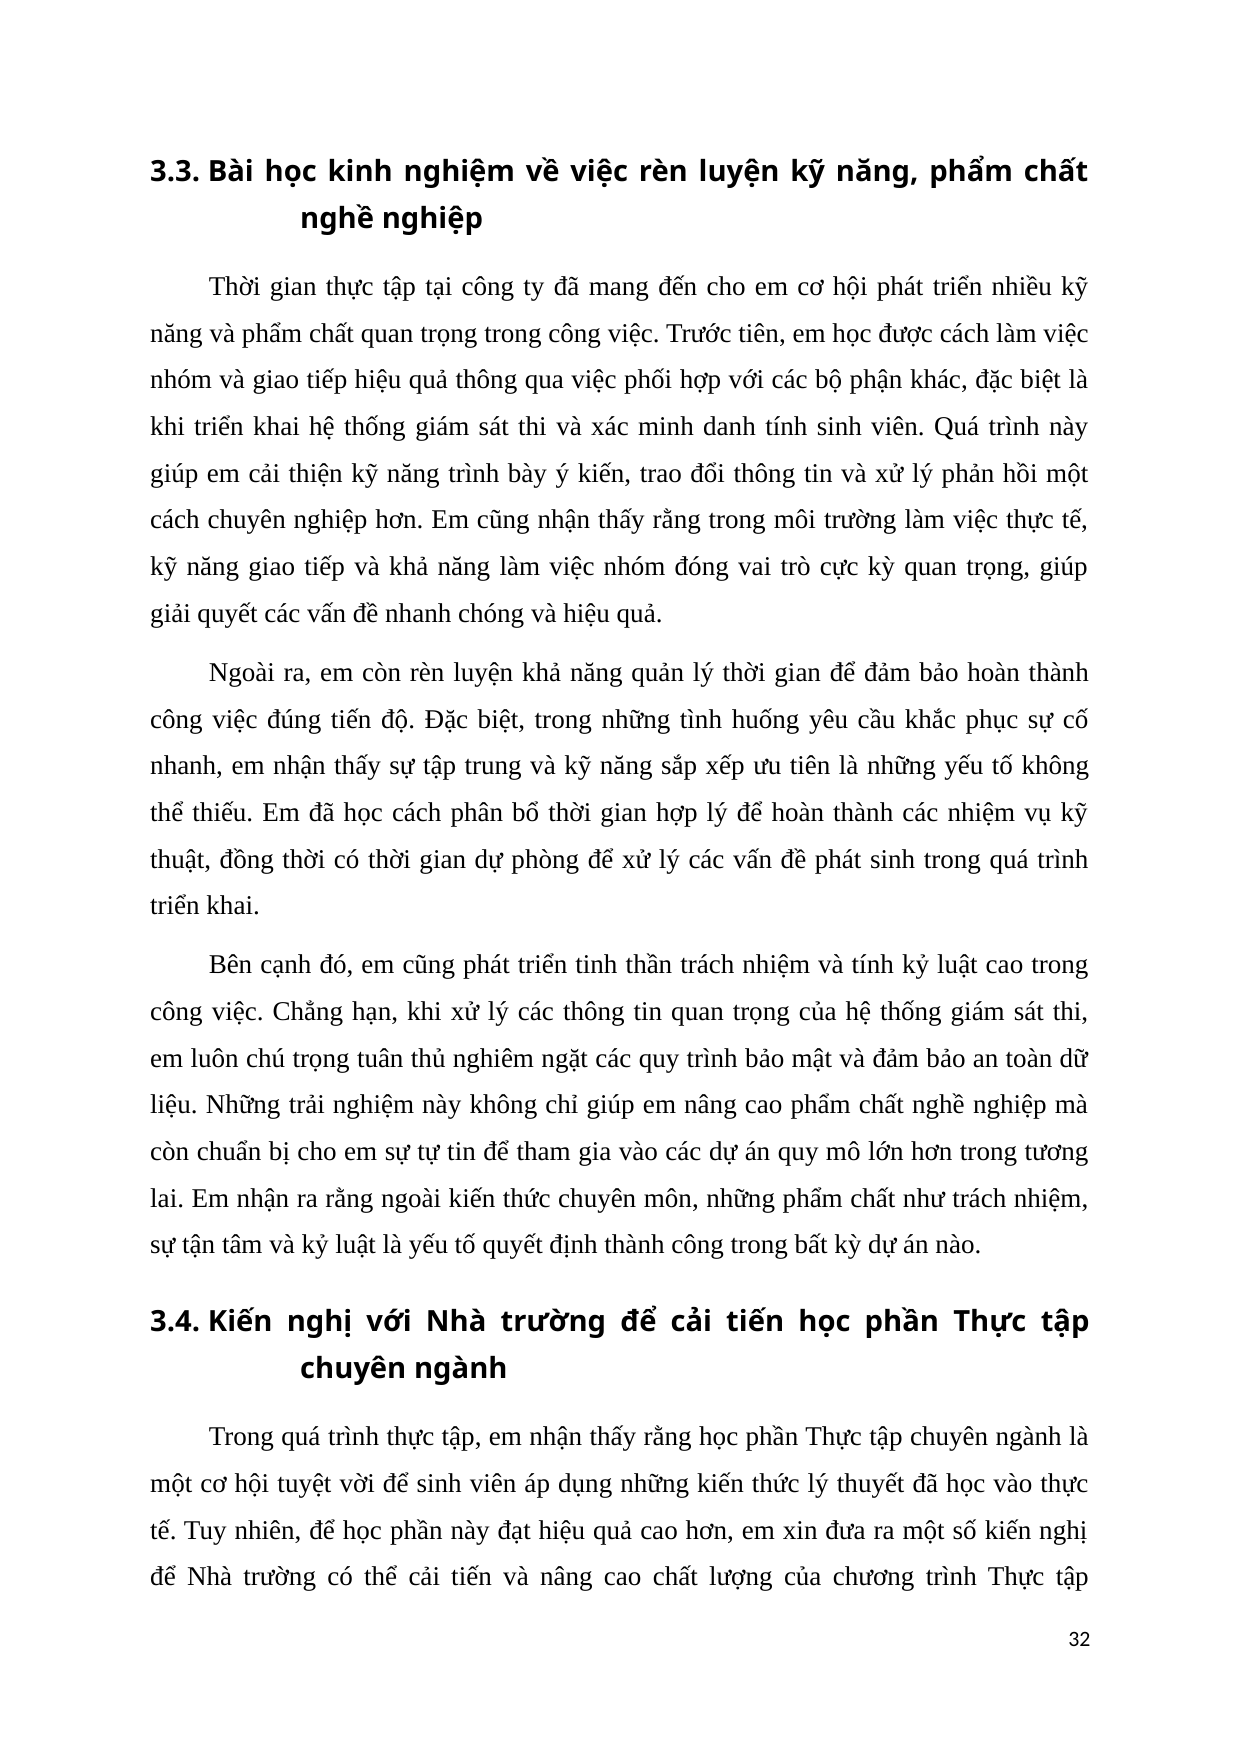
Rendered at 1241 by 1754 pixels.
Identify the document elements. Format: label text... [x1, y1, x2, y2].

text Bên cạnh đó, em cũng phát triển tinh thần trách nhiệm và tính kỷ luật cao trong công việc. Chẳng hạn, khi xử lý các thông tin quan trọng của hệ thống giám sát thi, em luôn chú trọng tuân thủ nghiêm ngặt các quy trình bảo mật và đảm bảo an toàn dữ liệu. Những trải nghiệm này không chỉ giúp em nâng cao phẩm chất nghề nghiệp mà còn chuẩn bị cho em sự tự tin để tham gia vào các dự án quy mô lớn hơn trong tương lai. Em nhận ra rằng ngoài kiến thức chuyên môn, những phẩm chất như trách nhiệm, sự tận tâm và kỷ luật là yếu tố quyết định thành công trong bất kỳ dự án nào. [150, 948, 1090, 1260]
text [150, 1420, 1090, 1592]
text Kiến nghị với Nhà trường để cải tiến học phần Thực tập chuyên ngành [150, 1300, 1090, 1387]
text Bài học kinh nghiệm về việc rèn luyện kỹ năng, phẩm chất nghề nghiệp [150, 150, 1090, 237]
text Ngoài ra, em còn rèn luyện khả năng quản lý thời gian để đảm bảo hoàn thành công việc đúng tiến độ. Đặc biệt, trong những tình huống yêu cầu khắc phục sự cố nhanh, em nhận thấy sự tập trung và kỹ năng sắp xếp ưu tiên là những yếu tố không thể thiếu. Em đã học cách phân bổ thời gian hợp lý để hoàn thành các nhiệm vụ kỹ thuật, đồng thời có thời gian dự phòng để xử lý các vấn đề phát sinh trong quá trình triển khai. [150, 656, 1090, 921]
text Thời gian thực tập tại công ty đã mang đến cho em cơ hội phát triển nhiều kỹ năng và phẩm chất quan trọng trong công việc. Trước tiên, em học được cách làm việc nhóm và giao tiếp hiệu quả thông qua việc phối hợp với các bộ phận khác, đặc biệt là khi triển khai hệ thống giám sát thi và xác minh danh tính sinh viên. Quá trình này giúp em cải thiện kỹ năng trình bày ý kiến, trao đổi thông tin và xử lý phản hồi một cách chuyên nghiệp hơn. Em cũng nhận thấy rằng trong môi trường làm việc thực tế, kỹ năng giao tiếp và khả năng làm việc nhóm đóng vai trò cực kỳ quan trọng, giúp giải quyết các vấn đề nhanh chóng và hiệu quả. [150, 270, 1090, 628]
